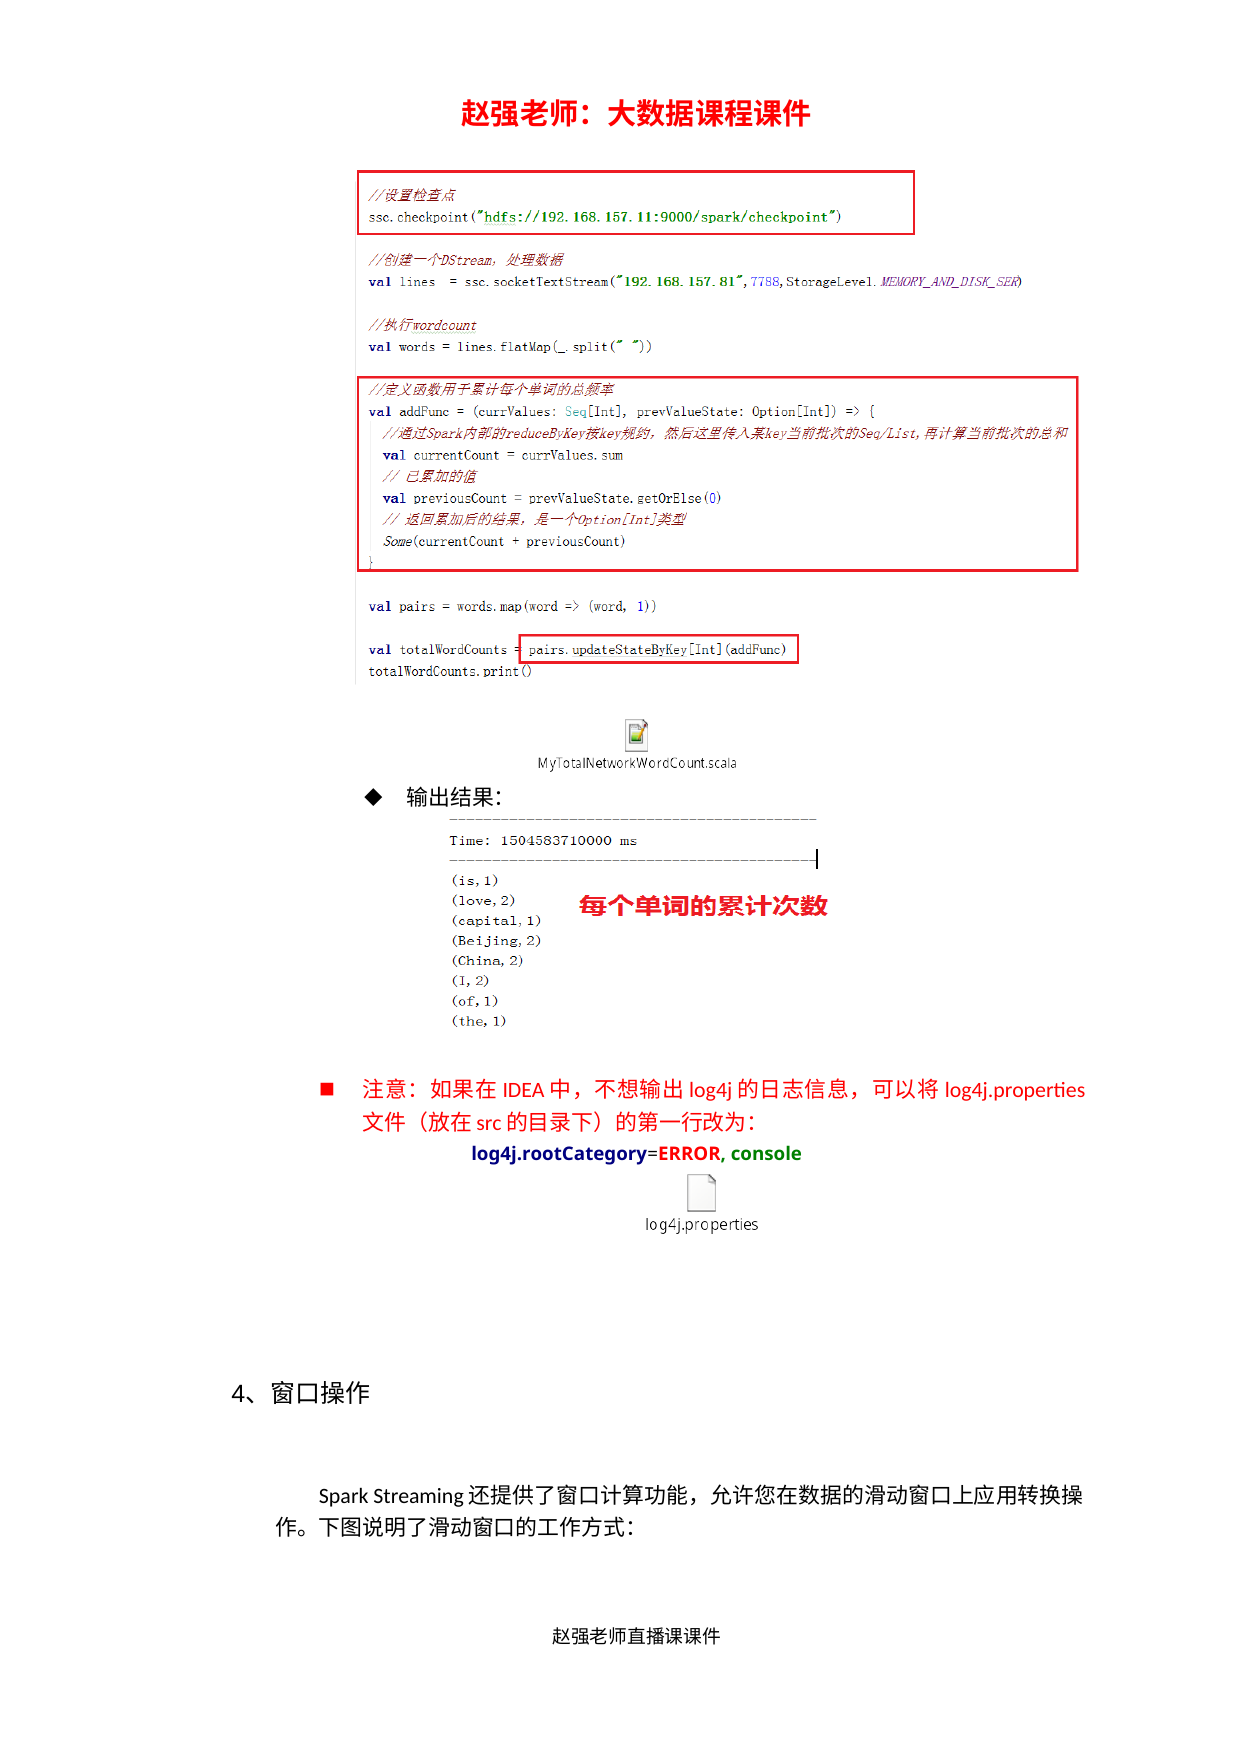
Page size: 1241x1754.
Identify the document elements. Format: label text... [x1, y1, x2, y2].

picture [444, 812, 829, 1034]
list 注意：如果在IDEA中，不想输出log4j的日志信息，可以将log4j.properties文件（放在src的目录下）的第一行改为： [319, 1072, 1085, 1137]
subtitle 4、窗口操作 [187, 1359, 1085, 1424]
text log4j.rootCategory=ERROR, console [187, 1137, 1085, 1169]
list 输出结果： [362, 779, 1085, 812]
list Spark Streaming还提供了窗口计算功能，允许您在数据的滑动窗口上应用转换操作。下图说明了滑动窗口的工作方式： [275, 1477, 1085, 1542]
picture [351, 162, 1086, 685]
